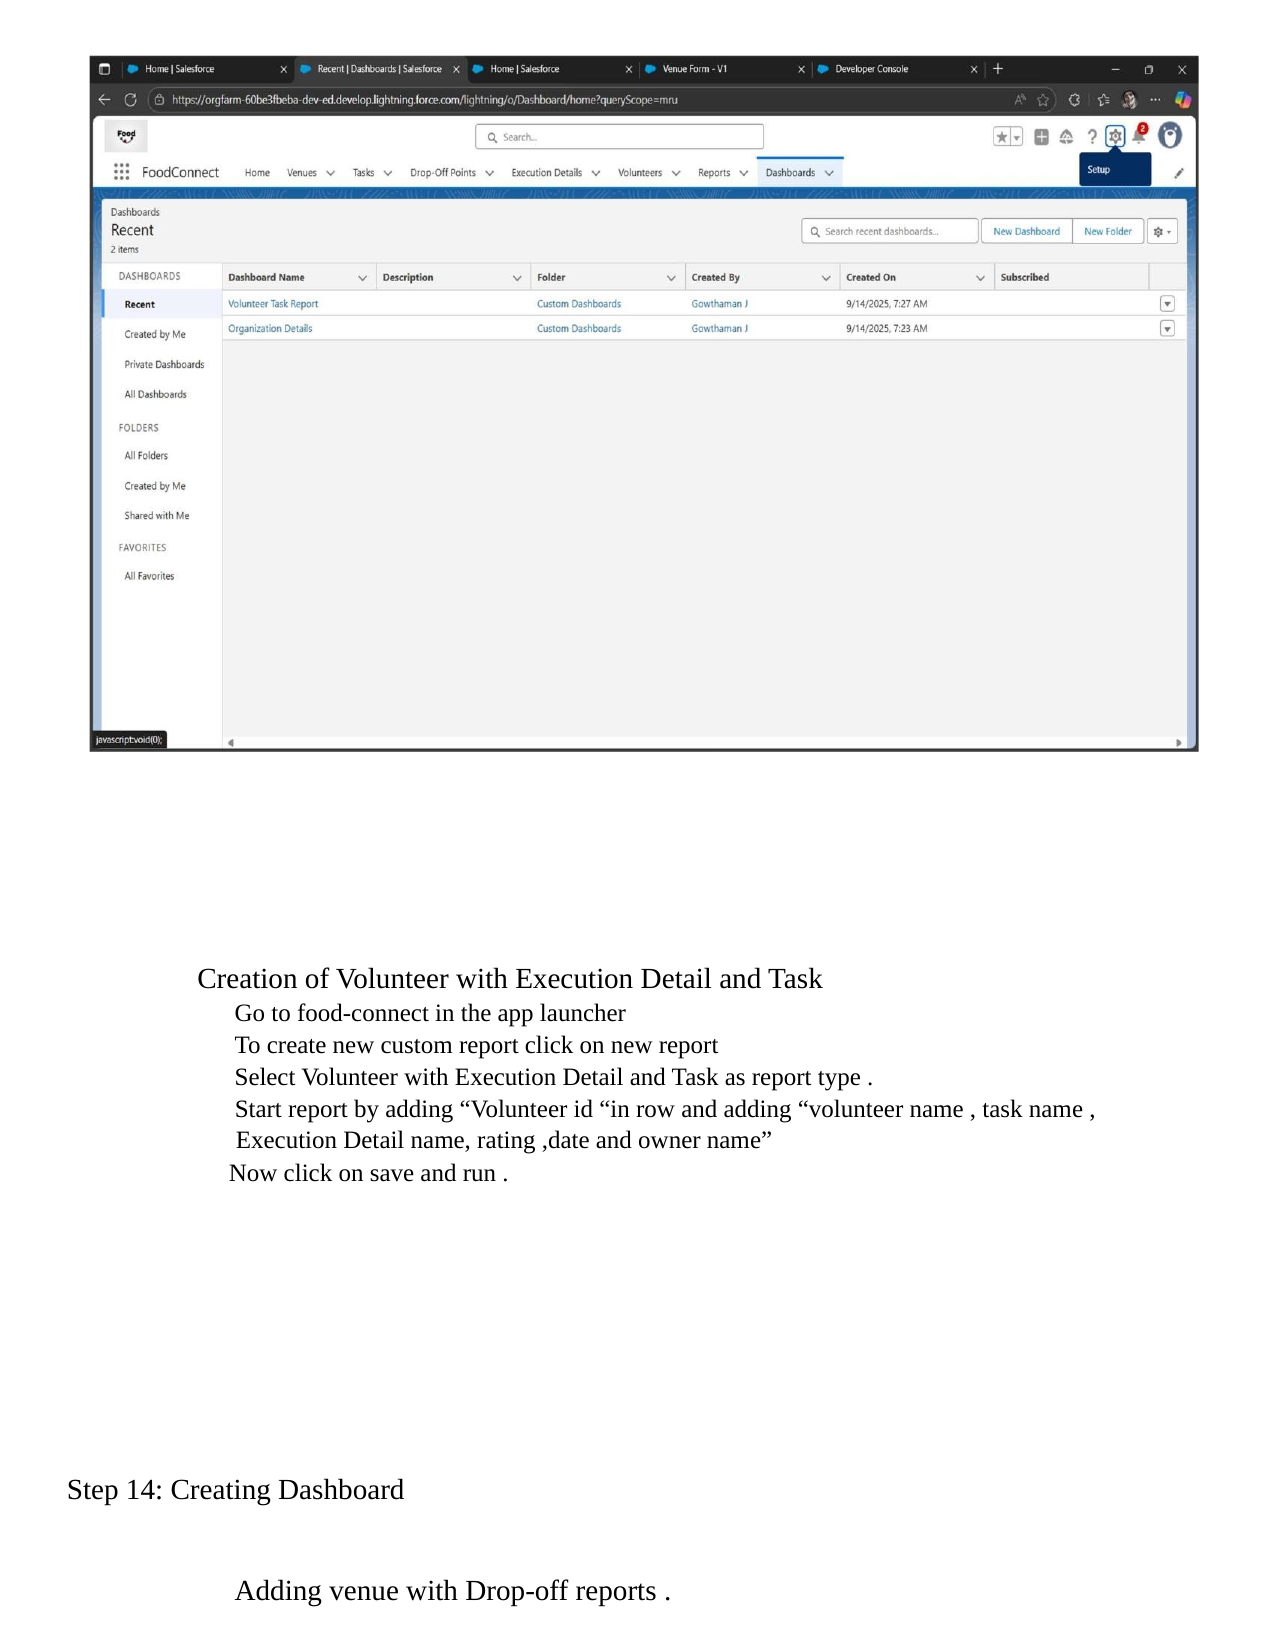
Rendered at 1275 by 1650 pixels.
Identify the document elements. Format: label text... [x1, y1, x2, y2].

text Adding venue with Drop-off reports . [234, 1573, 1151, 1607]
text Now click on save and run . [204, 1158, 1116, 1186]
text Go to food-connect in the app launcher [234, 998, 1116, 1026]
text Creation of Volunteer with Execution Detail and Task [197, 961, 1151, 995]
text Select Volunteer with Execution Detail and Task as report type . [234, 1062, 1116, 1091]
text To create new custom report click on new report [234, 1030, 1116, 1058]
picture [89, 55, 1199, 752]
text Step 14: Creating Dashboard [37, 1472, 1151, 1505]
text Start report by adding “Volunteer id “in row and adding “volunteer name , task name , Execution Detail name, rating ,date and owner name” [234, 1094, 1116, 1154]
